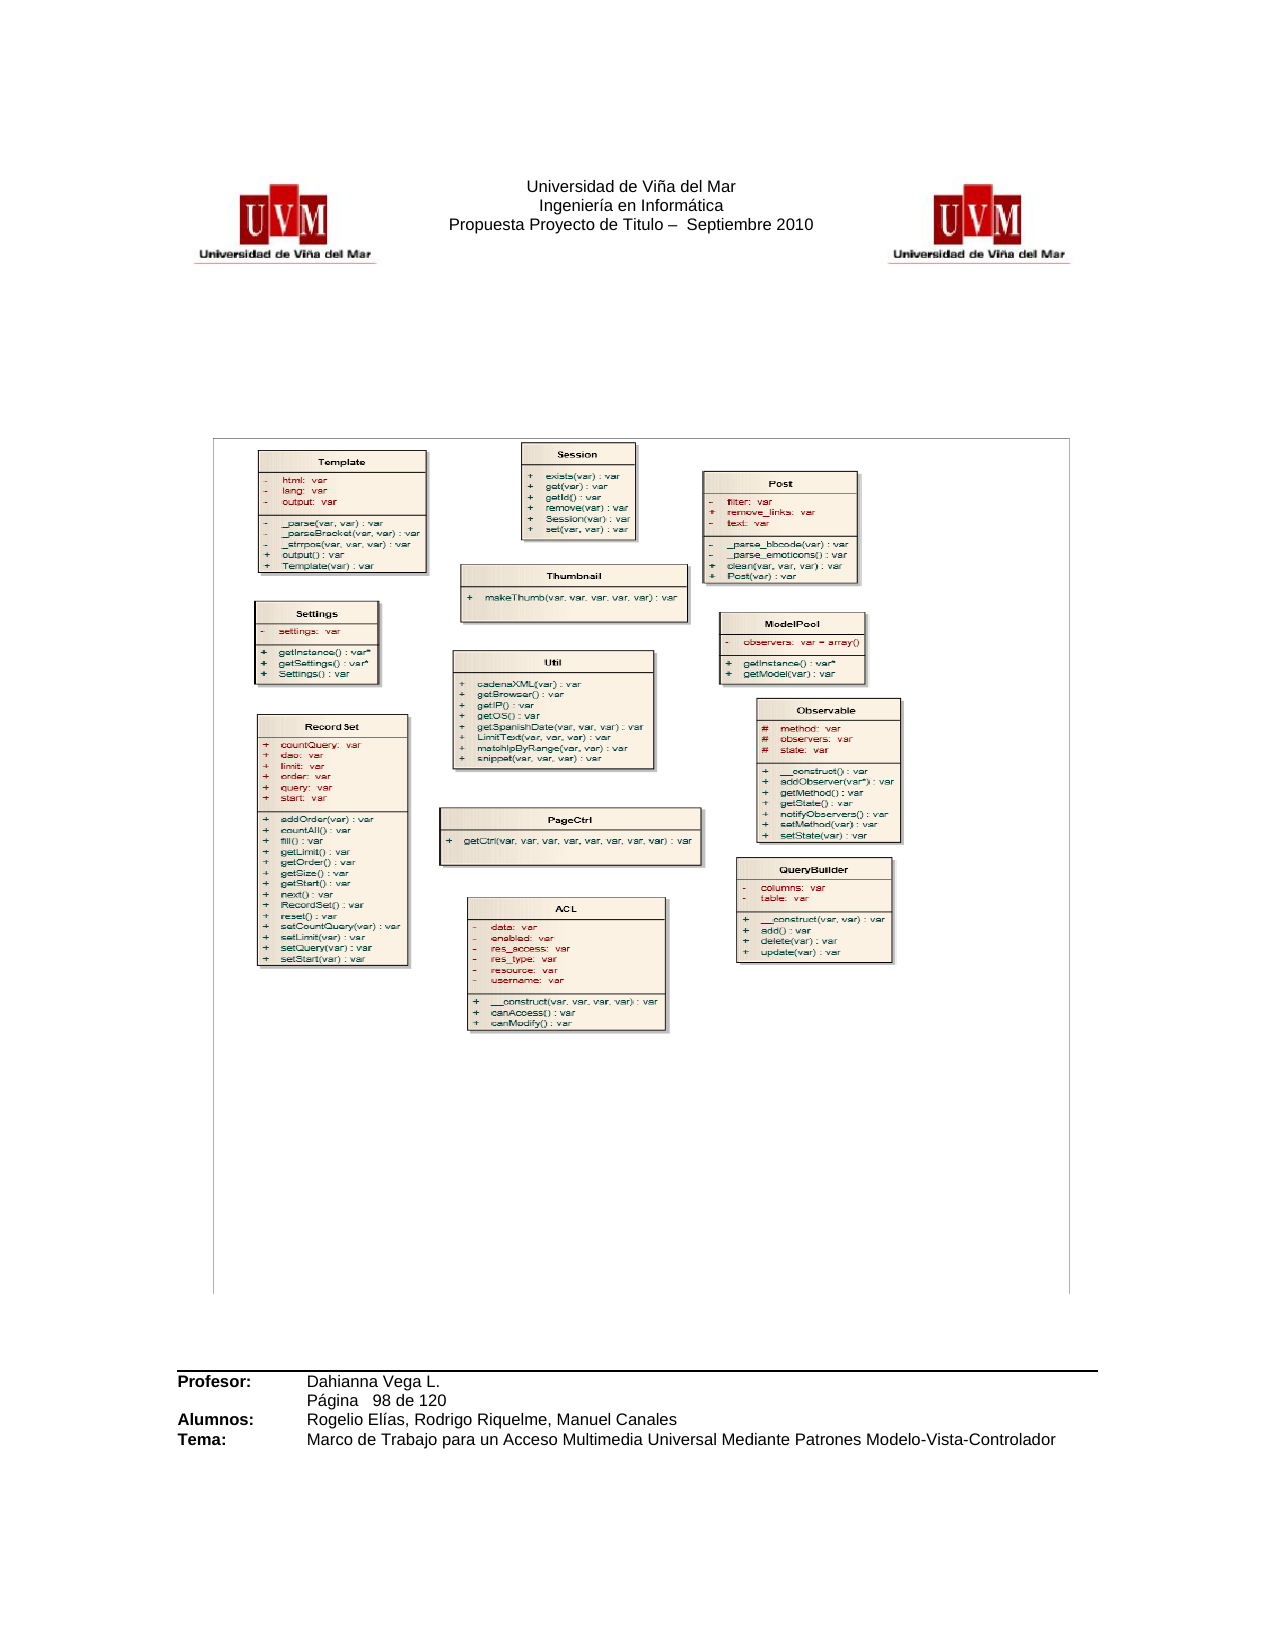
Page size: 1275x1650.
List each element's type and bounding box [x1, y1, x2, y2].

picture [871, 176, 1084, 267]
picture [177, 410, 1098, 1314]
picture [177, 176, 390, 267]
